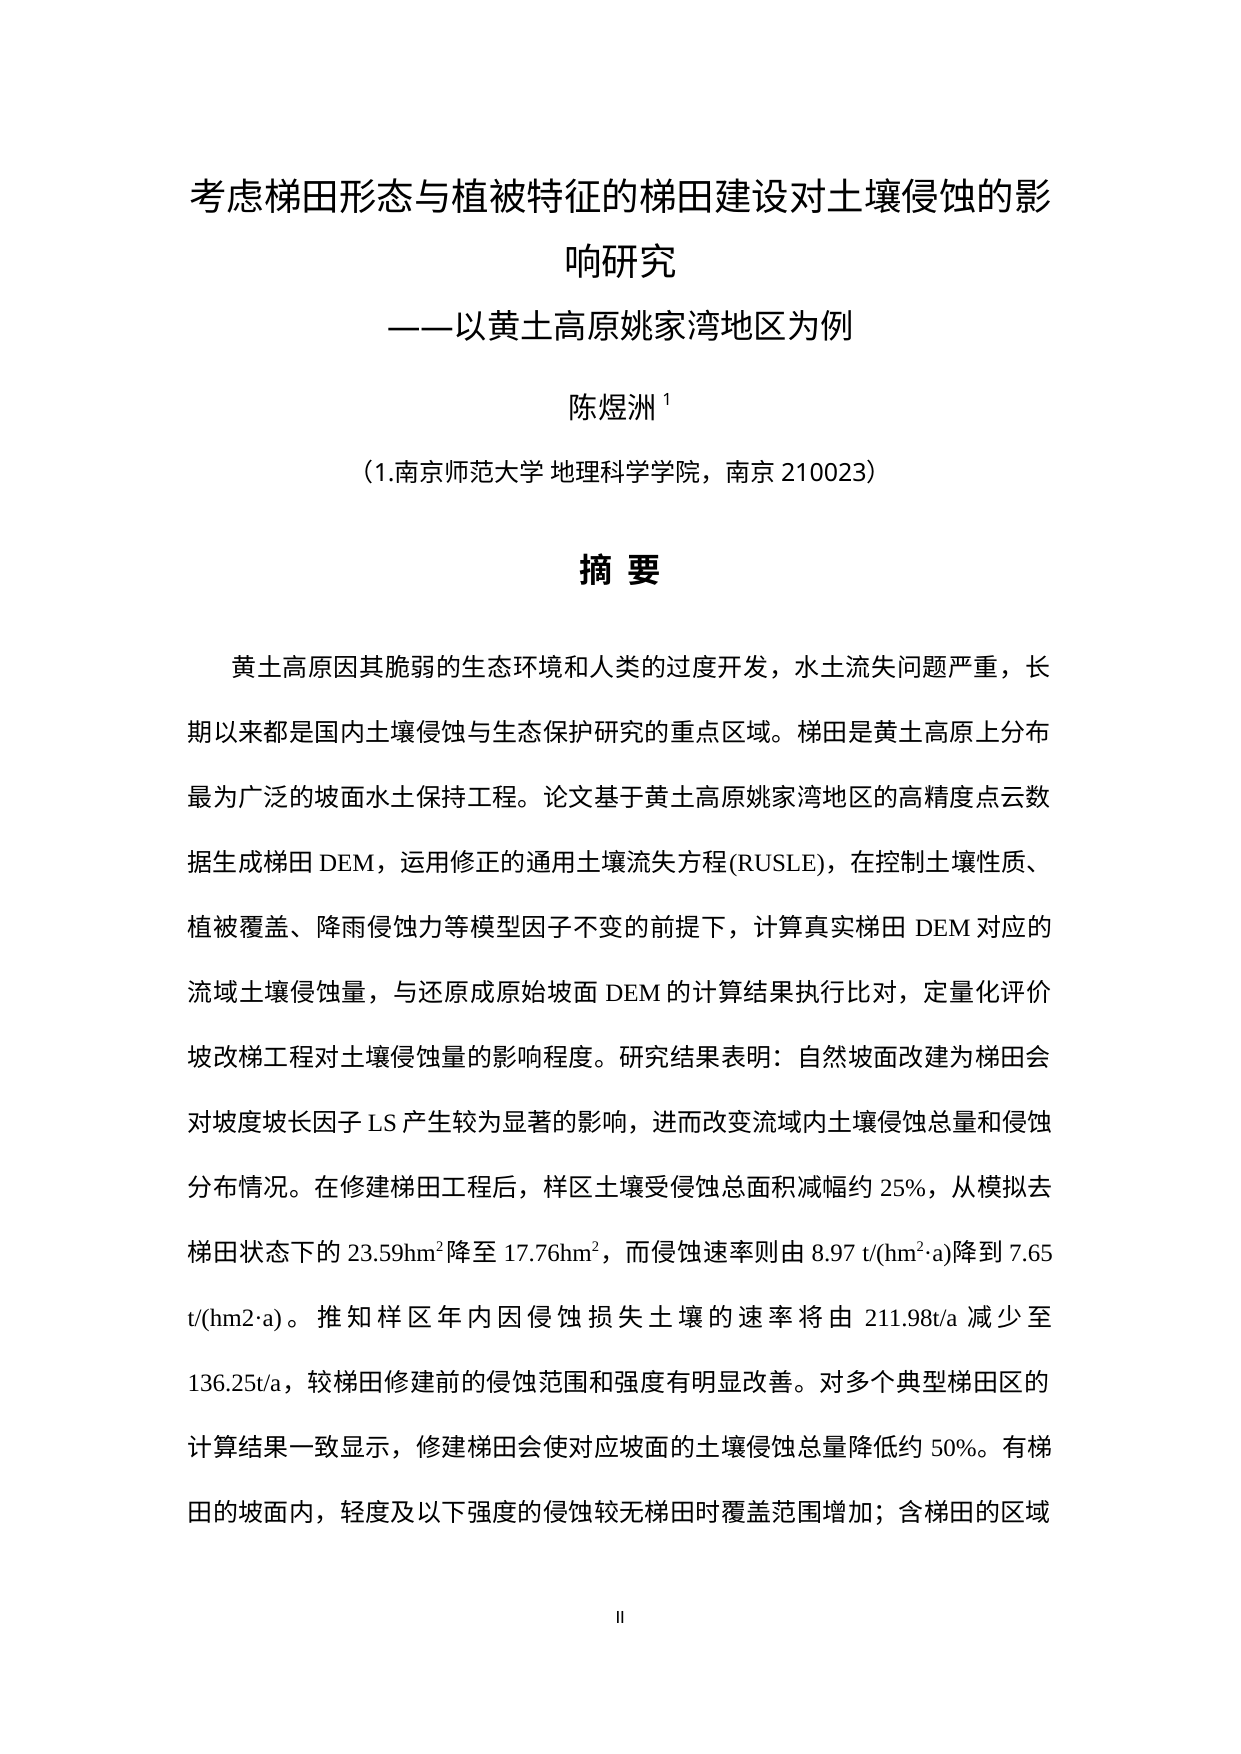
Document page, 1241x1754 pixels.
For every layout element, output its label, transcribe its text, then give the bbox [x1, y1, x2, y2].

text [187, 633, 1053, 1543]
list 陈煜洲1 [187, 373, 1053, 438]
text 摘 要 [187, 536, 1053, 601]
list （1.南京师范大学 地理科学学院，南京 210023） [187, 438, 1053, 503]
text 考虑梯田形态与植被特征的梯田建设对土壤侵蚀的影响研究 [187, 162, 1053, 292]
list ——以黄土高原姚家湾地区为例 [187, 292, 1053, 357]
